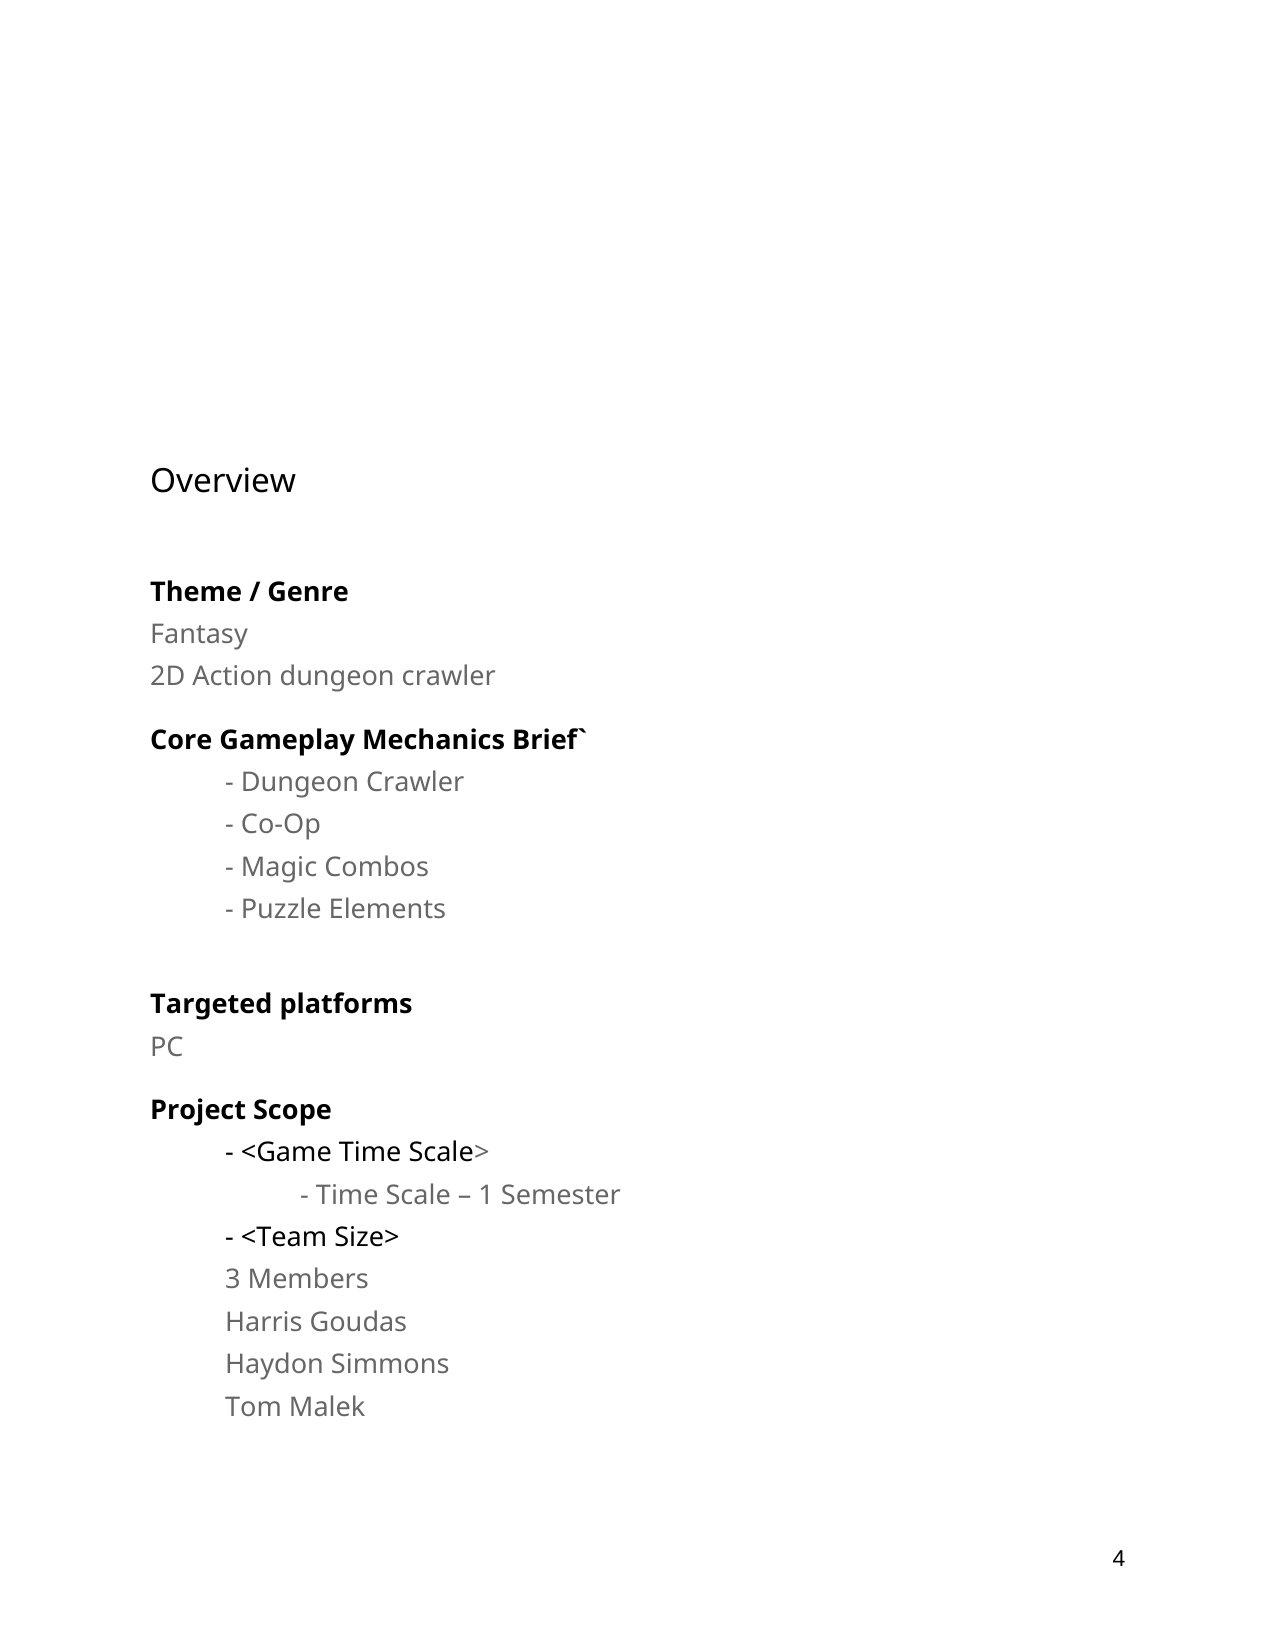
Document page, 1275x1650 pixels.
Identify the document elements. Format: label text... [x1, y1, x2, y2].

subtitle Targeted platforms [150, 985, 1125, 1022]
subtitle Theme / Genre [150, 572, 1125, 609]
subtitle Core Gameplay Mechanics Brief` [150, 720, 1125, 757]
text - <Game Time Scale> [150, 1133, 1125, 1170]
text - <Team Size> [150, 1218, 1125, 1254]
text - Puzzle Elements [150, 890, 1125, 927]
text Fantasy [150, 614, 1125, 651]
text 2D Action dungeon crawler [150, 657, 1125, 694]
text Harris Goudas [150, 1302, 1125, 1339]
text Tom Malek [150, 1387, 1125, 1424]
text - Dungeon Crawler [150, 762, 1125, 799]
text PC [150, 1027, 1125, 1064]
text Haydon Simmons [150, 1345, 1125, 1382]
subtitle Project Scope [150, 1090, 1125, 1127]
text - Magic Combos [150, 847, 1125, 884]
text - Time Scale – 1 Semester [225, 1175, 1125, 1212]
subtitle Overview [150, 457, 1125, 502]
text 3 Members [150, 1260, 1125, 1297]
text - Co-Op [150, 805, 1125, 842]
